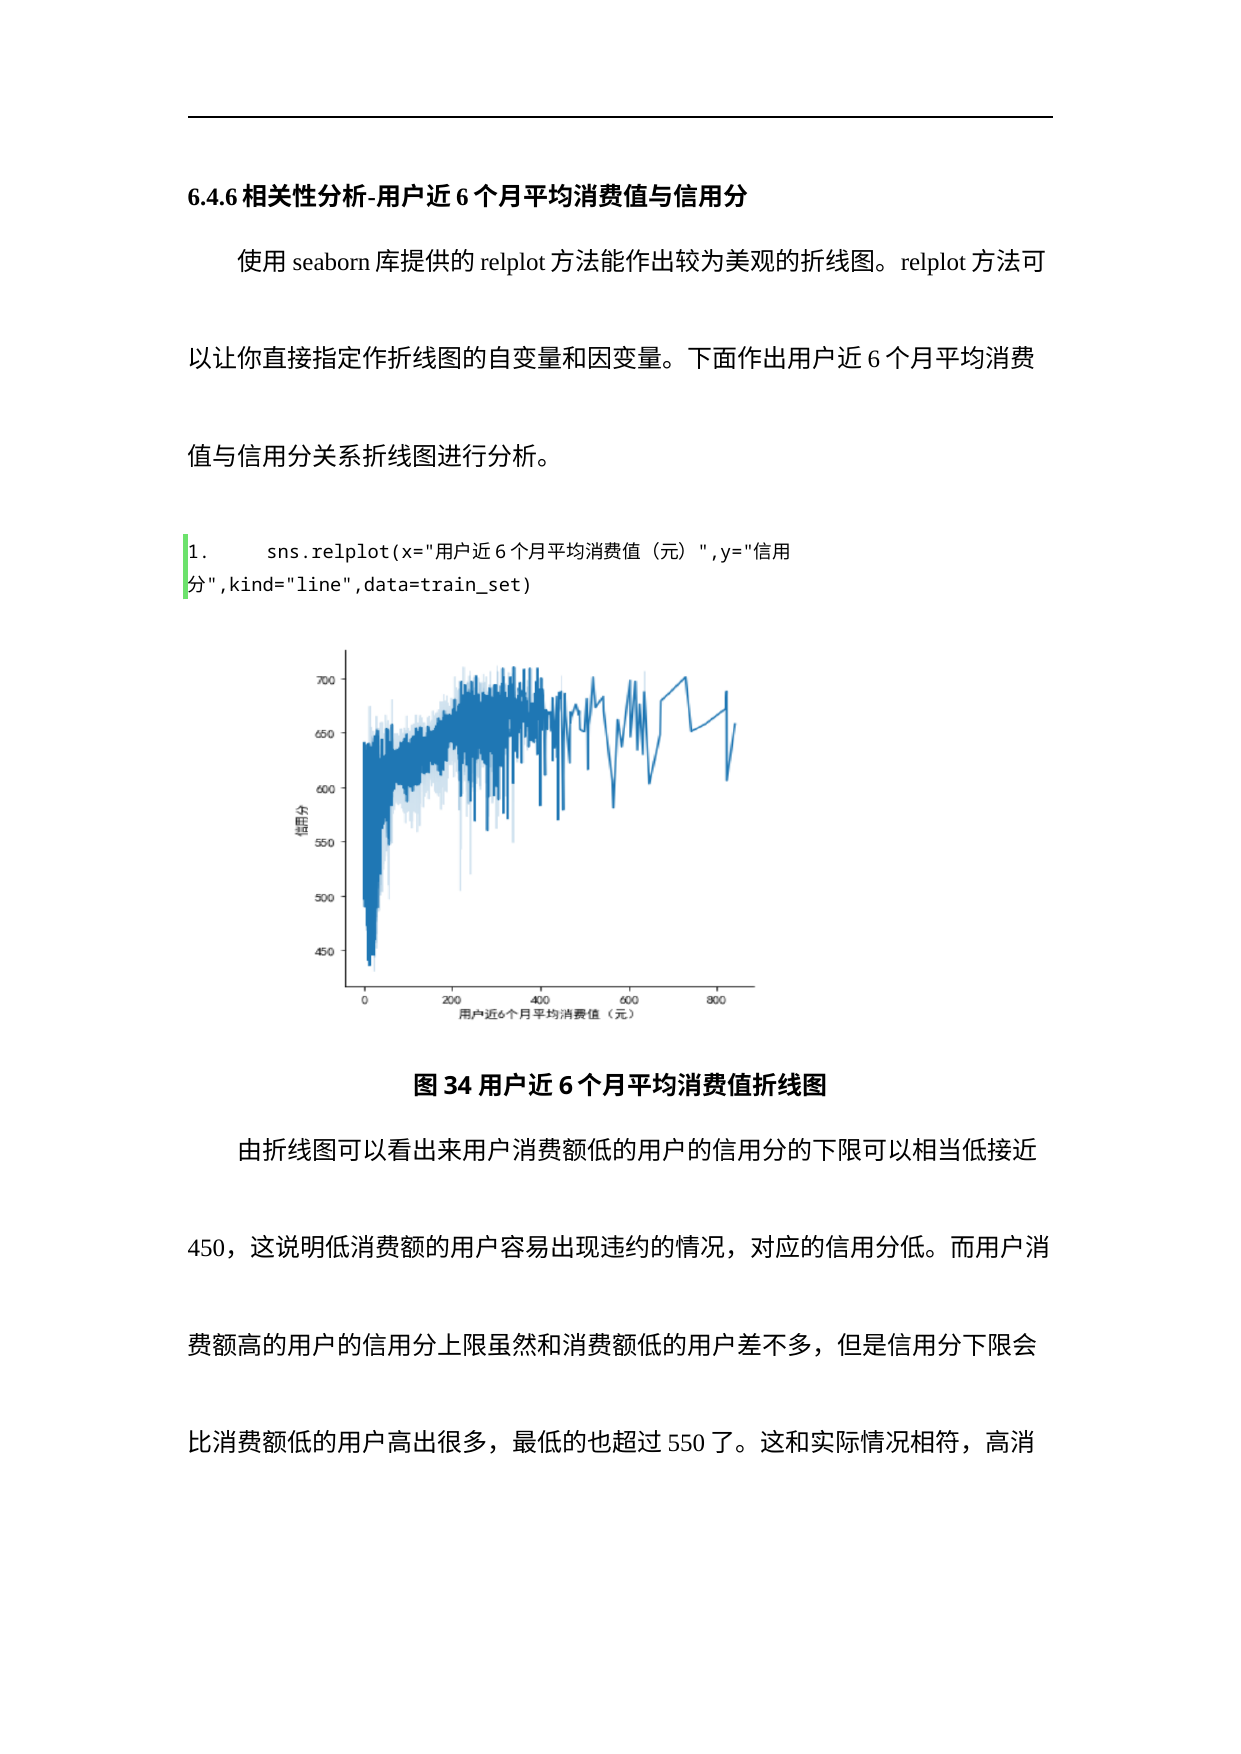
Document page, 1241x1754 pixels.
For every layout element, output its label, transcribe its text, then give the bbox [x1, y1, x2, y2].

list sns.relplot(x="用户近6个月平均消费值（元）",y="信用分",kind="line",data=train_set) [188, 534, 1053, 599]
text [187, 1116, 1053, 1473]
text 图34 用户近6个月平均消费值折线图 [187, 1051, 1053, 1116]
subtitle 6.4.6相关性分析-用户近6个月平均消费值与信用分 [187, 162, 1053, 227]
text 使用seaborn库提供的relplot方法能作出较为美观的折线图。relplot方法可以让你直接指定作折线图的自变量和因变量。下面作出用户近6个月平均消费值与信用分关系折线图进行分析。 [187, 227, 1053, 487]
picture [258, 628, 833, 1030]
